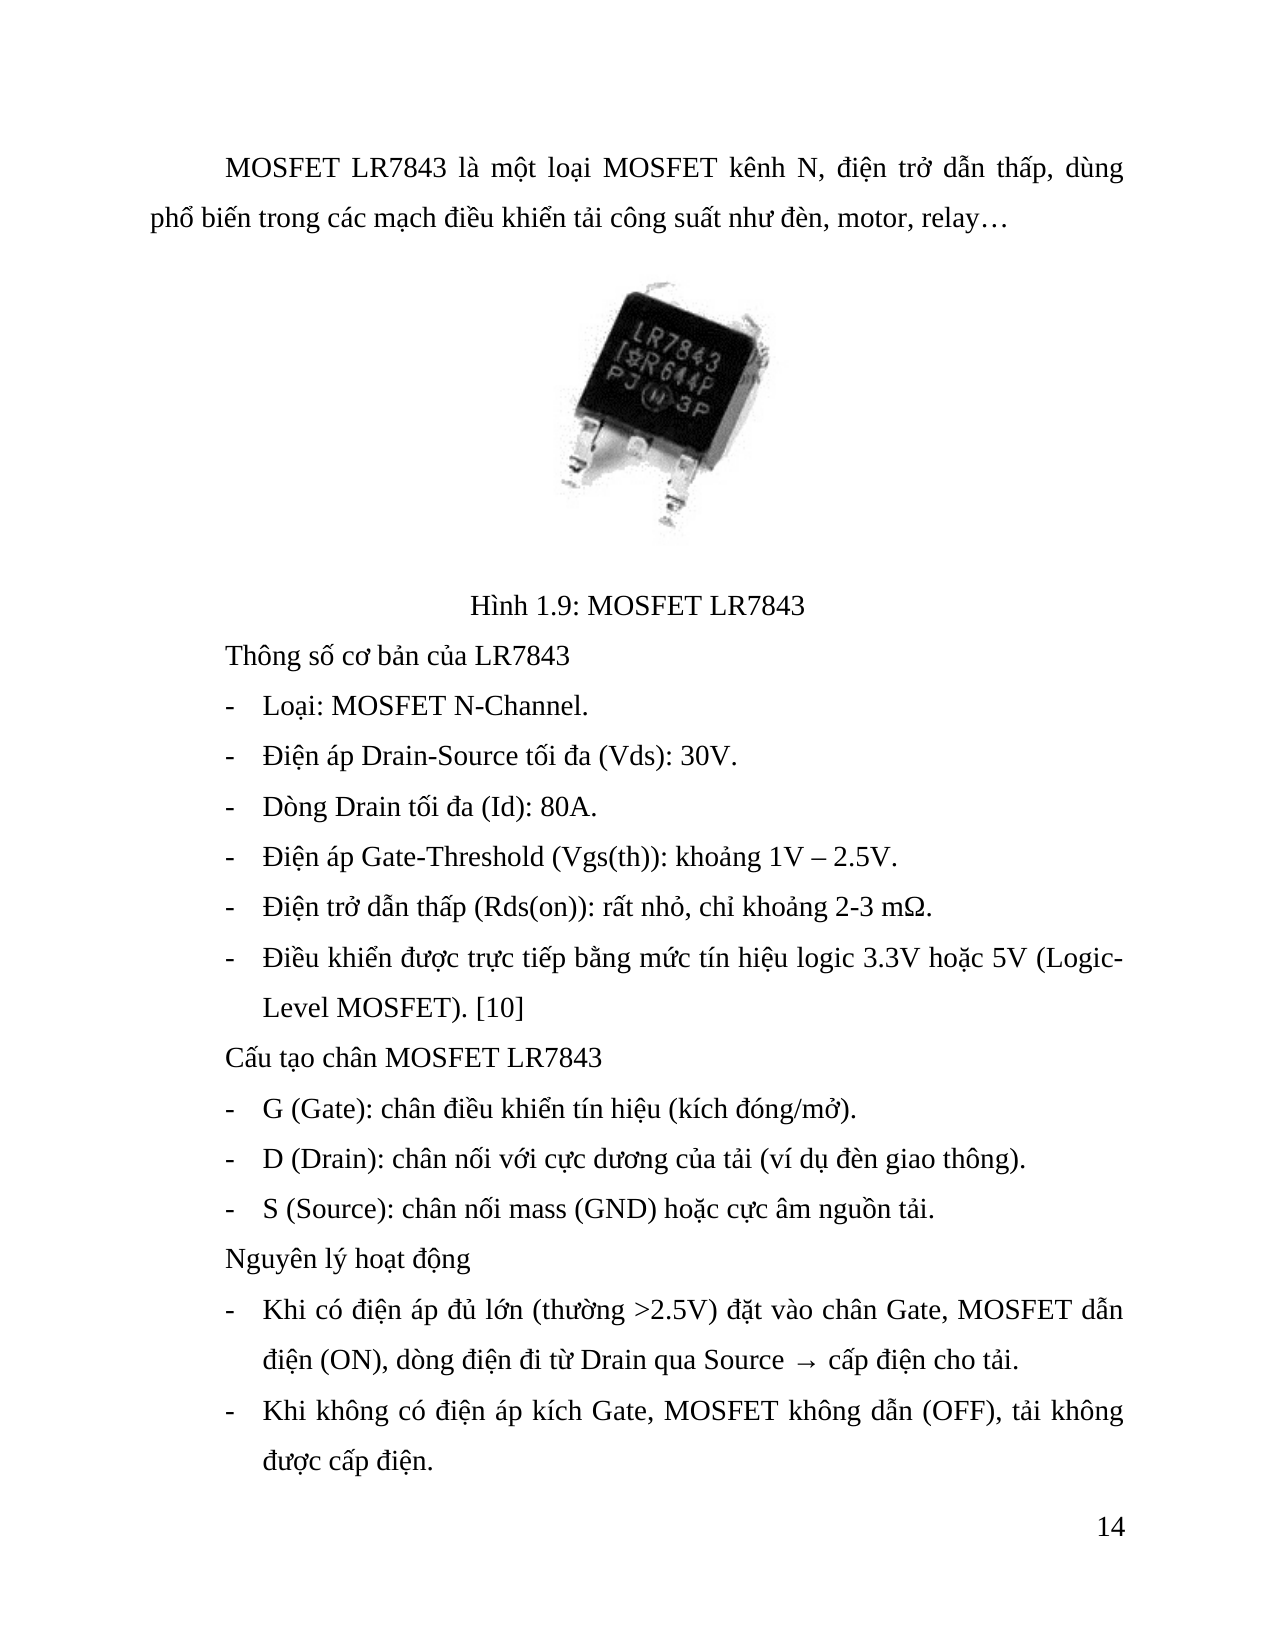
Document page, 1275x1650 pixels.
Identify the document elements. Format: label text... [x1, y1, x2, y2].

list Điện áp Drain-Source tối đa (Vds): 30V. [225, 738, 1125, 772]
list Điện trở dẫn thấp (Rds(on)): rất nhỏ, chỉ khoảng 2-3 mΩ. [225, 889, 1125, 923]
text Hình 1.9: MOSFET LR7843 [150, 588, 1125, 621]
list Loại: MOSFET N-Channel. [225, 688, 1125, 722]
list Dòng Drain tối đa (Id): 80A. [225, 789, 1125, 822]
list Khi có điện áp đủ lớn (thường >2.5V) đặt vào chân Gate, MOSFET dẫn điện (ON), dòng điện đi từ Drain qua Source → cấp điện cho tải. [225, 1292, 1125, 1376]
text Cấu tạo chân MOSFET LR7843 [150, 1040, 1125, 1074]
text MOSFET LR7843 là một loại MOSFET kênh N, điện trở dẫn thấp, dùng phổ biến trong các mạch điều khiển tải công suất như đèn, motor, relay… [150, 150, 1125, 234]
list G (Gate): chân điều khiển tín hiệu (kích đóng/mở). [225, 1091, 1125, 1124]
list Khi không có điện áp kích Gate, MOSFET không dẫn (OFF), tải không được cấp điện. [225, 1393, 1125, 1476]
list Điện áp Gate-Threshold (Vgs(th)): khoảng 1V – 2.5V. [225, 839, 1125, 873]
picture [528, 250, 822, 571]
list S (Source): chân nối mass (GND) hoặc cực âm nguồn tải. [225, 1191, 1125, 1225]
text Thông số cơ bản của LR7843 [150, 638, 1125, 671]
list D (Drain): chân nối với cực dương của tải (ví dụ đèn giao thông). [225, 1141, 1125, 1174]
list Điều khiển được trực tiếp bằng mức tín hiệu logic 3.3V hoặc 5V (Logic-Level MOSFET). [225, 940, 1125, 1024]
text Nguyên lý hoạt động [150, 1242, 1125, 1275]
